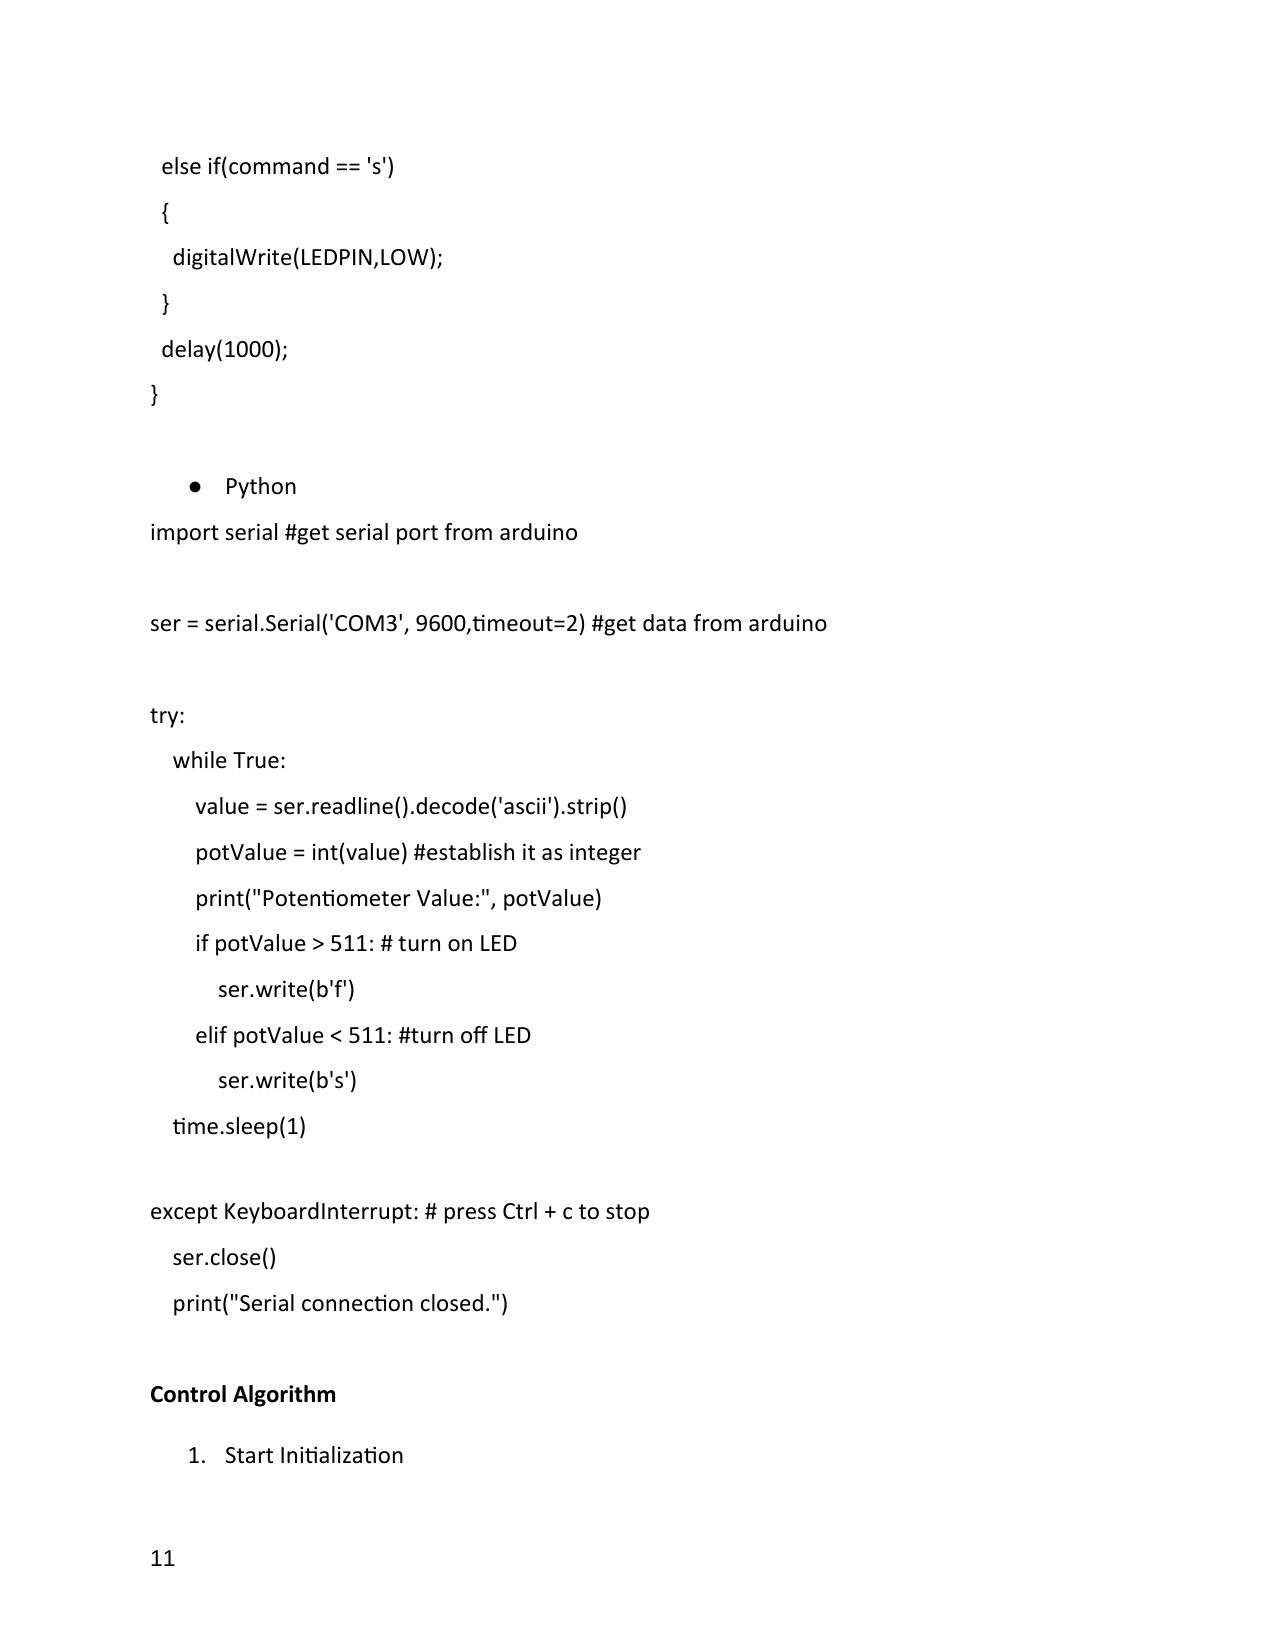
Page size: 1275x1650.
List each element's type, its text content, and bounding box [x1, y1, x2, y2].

text else if(command == 's') [150, 150, 1125, 181]
text import serial #get serial port from arduino [150, 516, 1125, 546]
text value = ser.readline().decode('ascii').strip() [150, 790, 1125, 821]
text digitalWrite(LEDPIN,LOW); [150, 241, 1125, 272]
text delay(1000); [150, 333, 1125, 363]
text try: [150, 699, 1125, 729]
text ser = serial.Serial('COM3', 9600,timeout=2) #get data from arduino [150, 607, 1125, 638]
text ser.close() [150, 1241, 1125, 1272]
text ser.write(b'f') [150, 973, 1125, 1004]
text } [150, 287, 1125, 318]
text time.sleep(1) [150, 1110, 1125, 1141]
text elif potValue < 511: #turn off LED [150, 1019, 1125, 1049]
text Control Algorithm [150, 1378, 1125, 1409]
text potValue = int(value) #establish it as integer [150, 836, 1125, 866]
text { [150, 196, 1125, 226]
text print("Potentiometer Value:", potValue) [150, 882, 1125, 912]
text except KeyboardInterrupt: # press Ctrl + c to stop [150, 1196, 1125, 1226]
list Python [187, 470, 1125, 501]
text ser.write(b's') [150, 1064, 1125, 1095]
list Start Initialization [187, 1439, 1125, 1470]
text if potValue > 511: # turn on LED [150, 927, 1125, 958]
text while True: [150, 744, 1125, 775]
text } [150, 379, 1125, 409]
text print("Serial connection closed.") [150, 1287, 1125, 1317]
